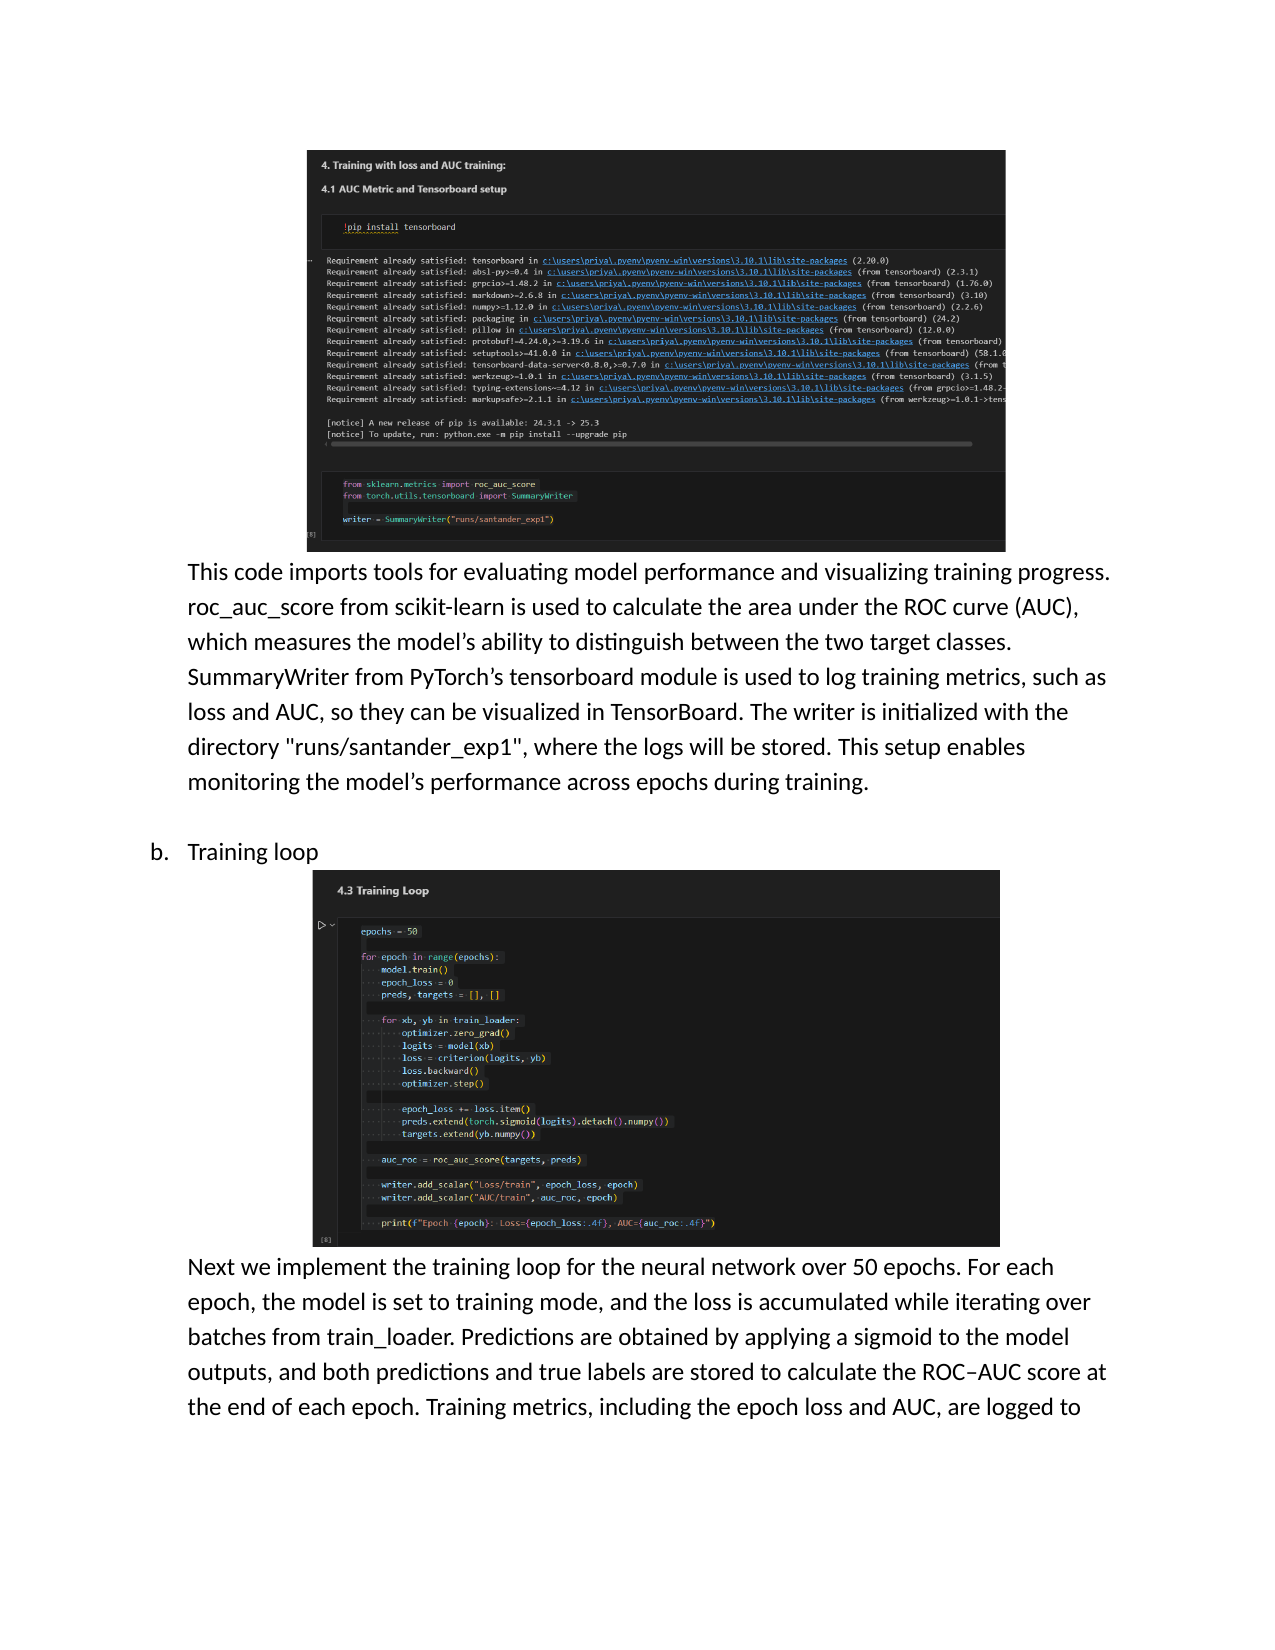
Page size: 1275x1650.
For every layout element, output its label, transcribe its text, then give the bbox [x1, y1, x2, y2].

picture [312, 870, 1000, 1247]
list This code imports tools for evaluating model performance and visualizing training progress. roc_auc_score from scikit-learn is used to calculate the area under the ROC curve (AUC), which measures the model’s ability to distinguish between the two target classes. SummaryWriter from PyTorch’s tensorboard module is used to log training metrics, such as loss and AUC, so they can be visualized in TensorBoard. The writer is initialized with the directory "runs/santander_exp1", where the logs will be stored. This setup enables monitoring the model’s performance across epochs during training. [187, 556, 1125, 796]
list Training loop [150, 836, 1125, 866]
picture [306, 150, 1006, 552]
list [187, 1251, 1125, 1422]
